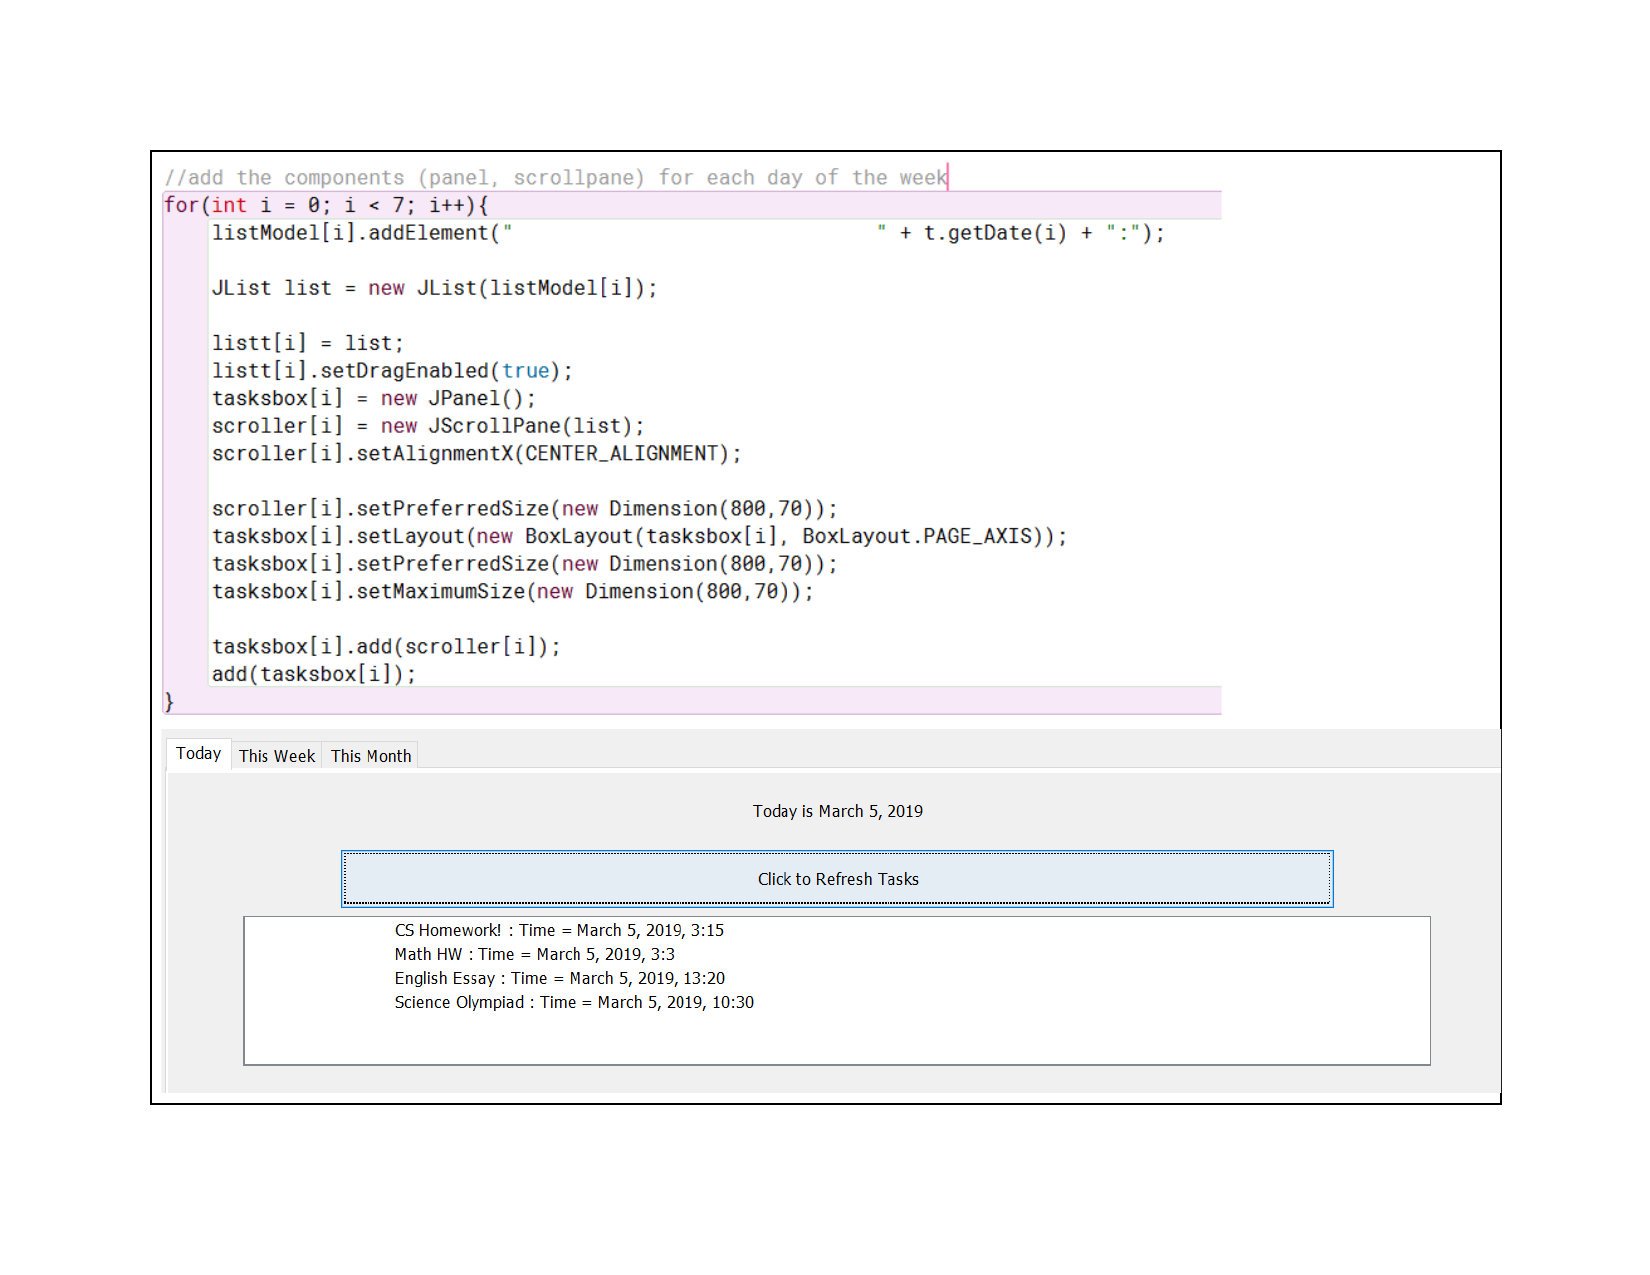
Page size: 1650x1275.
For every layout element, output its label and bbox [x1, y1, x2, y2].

picture [161, 162, 1502, 1093]
table_header [152, 152, 1500, 1103]
